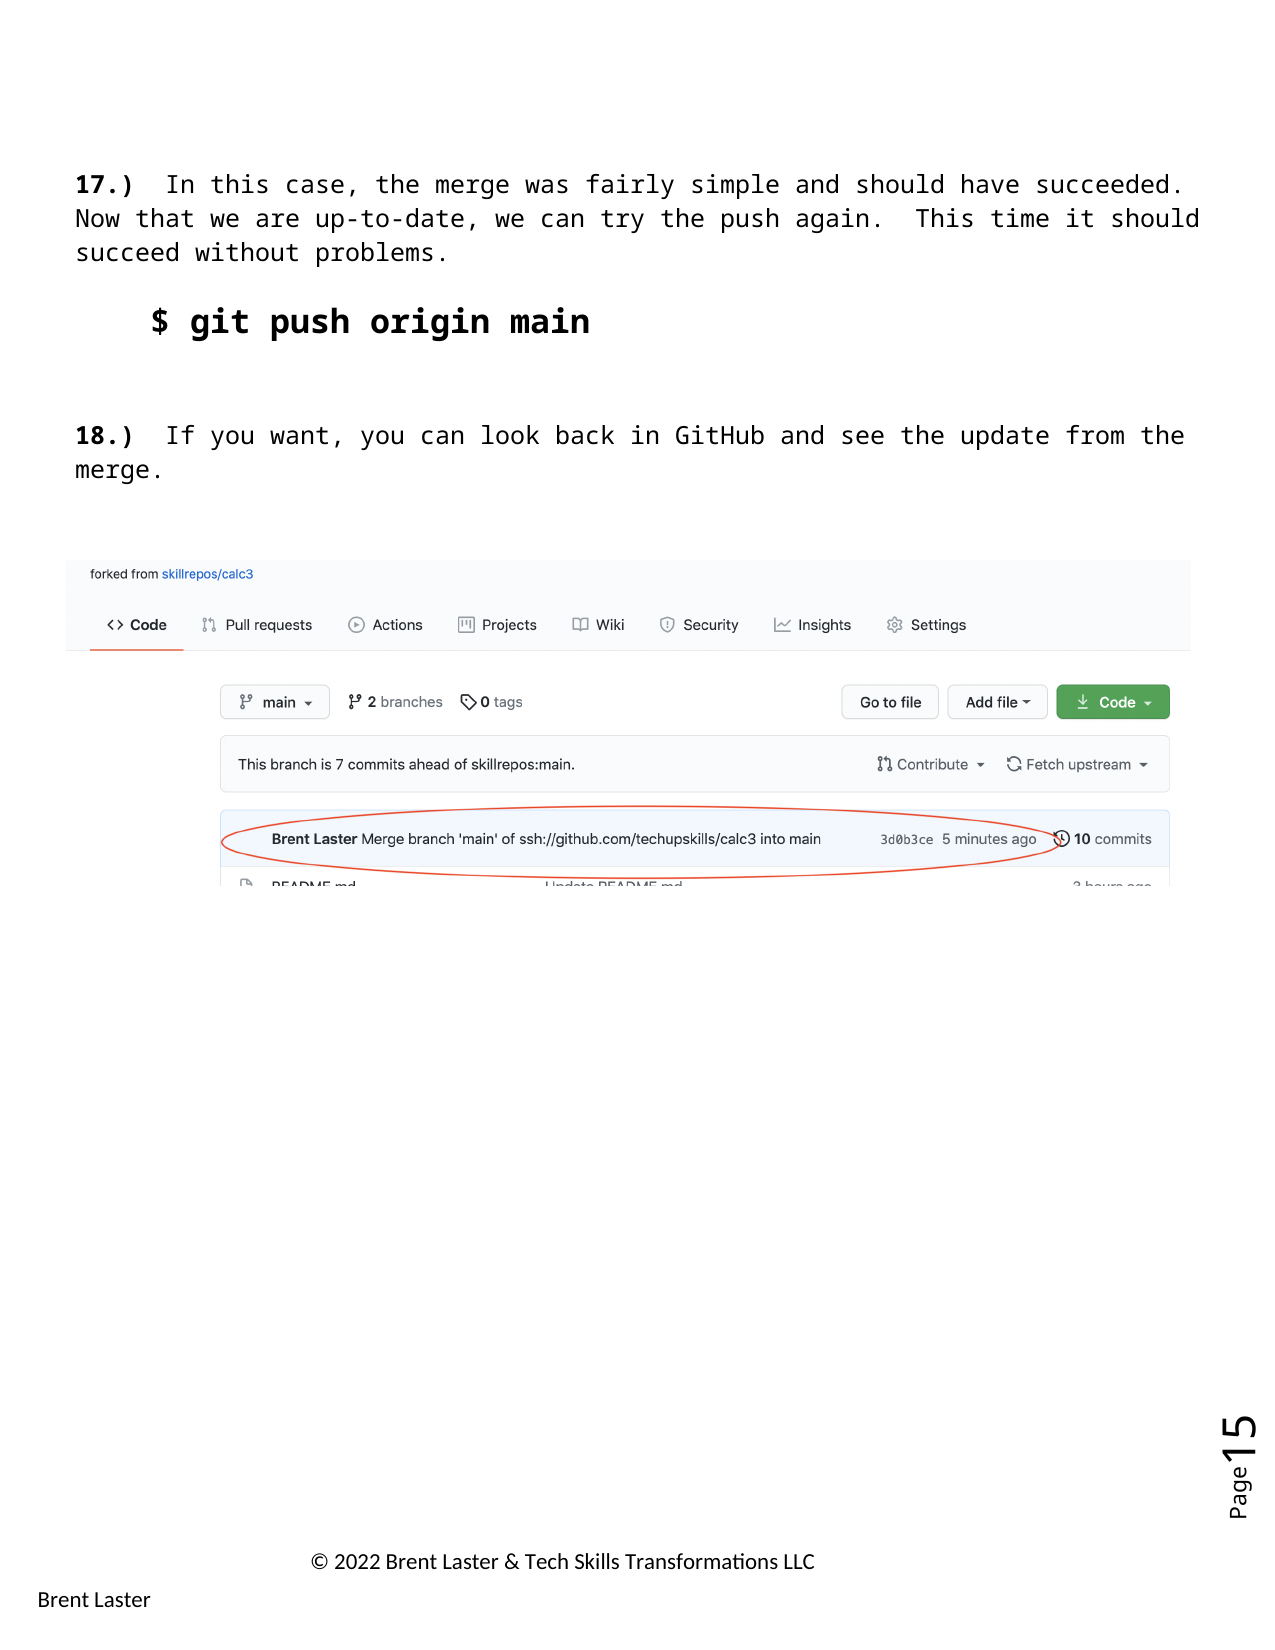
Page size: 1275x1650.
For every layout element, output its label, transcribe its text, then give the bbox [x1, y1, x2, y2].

subtitle 17.) In this case, the merge was fairly simple and should have succeeded. Now that we are up-to-date, we can try the push again. This time it should succeed without problems. [75, 166, 1200, 268]
text $ git push origin main [150, 298, 1200, 343]
picture [65, 560, 1191, 886]
subtitle 18.) If you want, you can look back in GitHub and see the update from the merge. [75, 418, 1200, 486]
